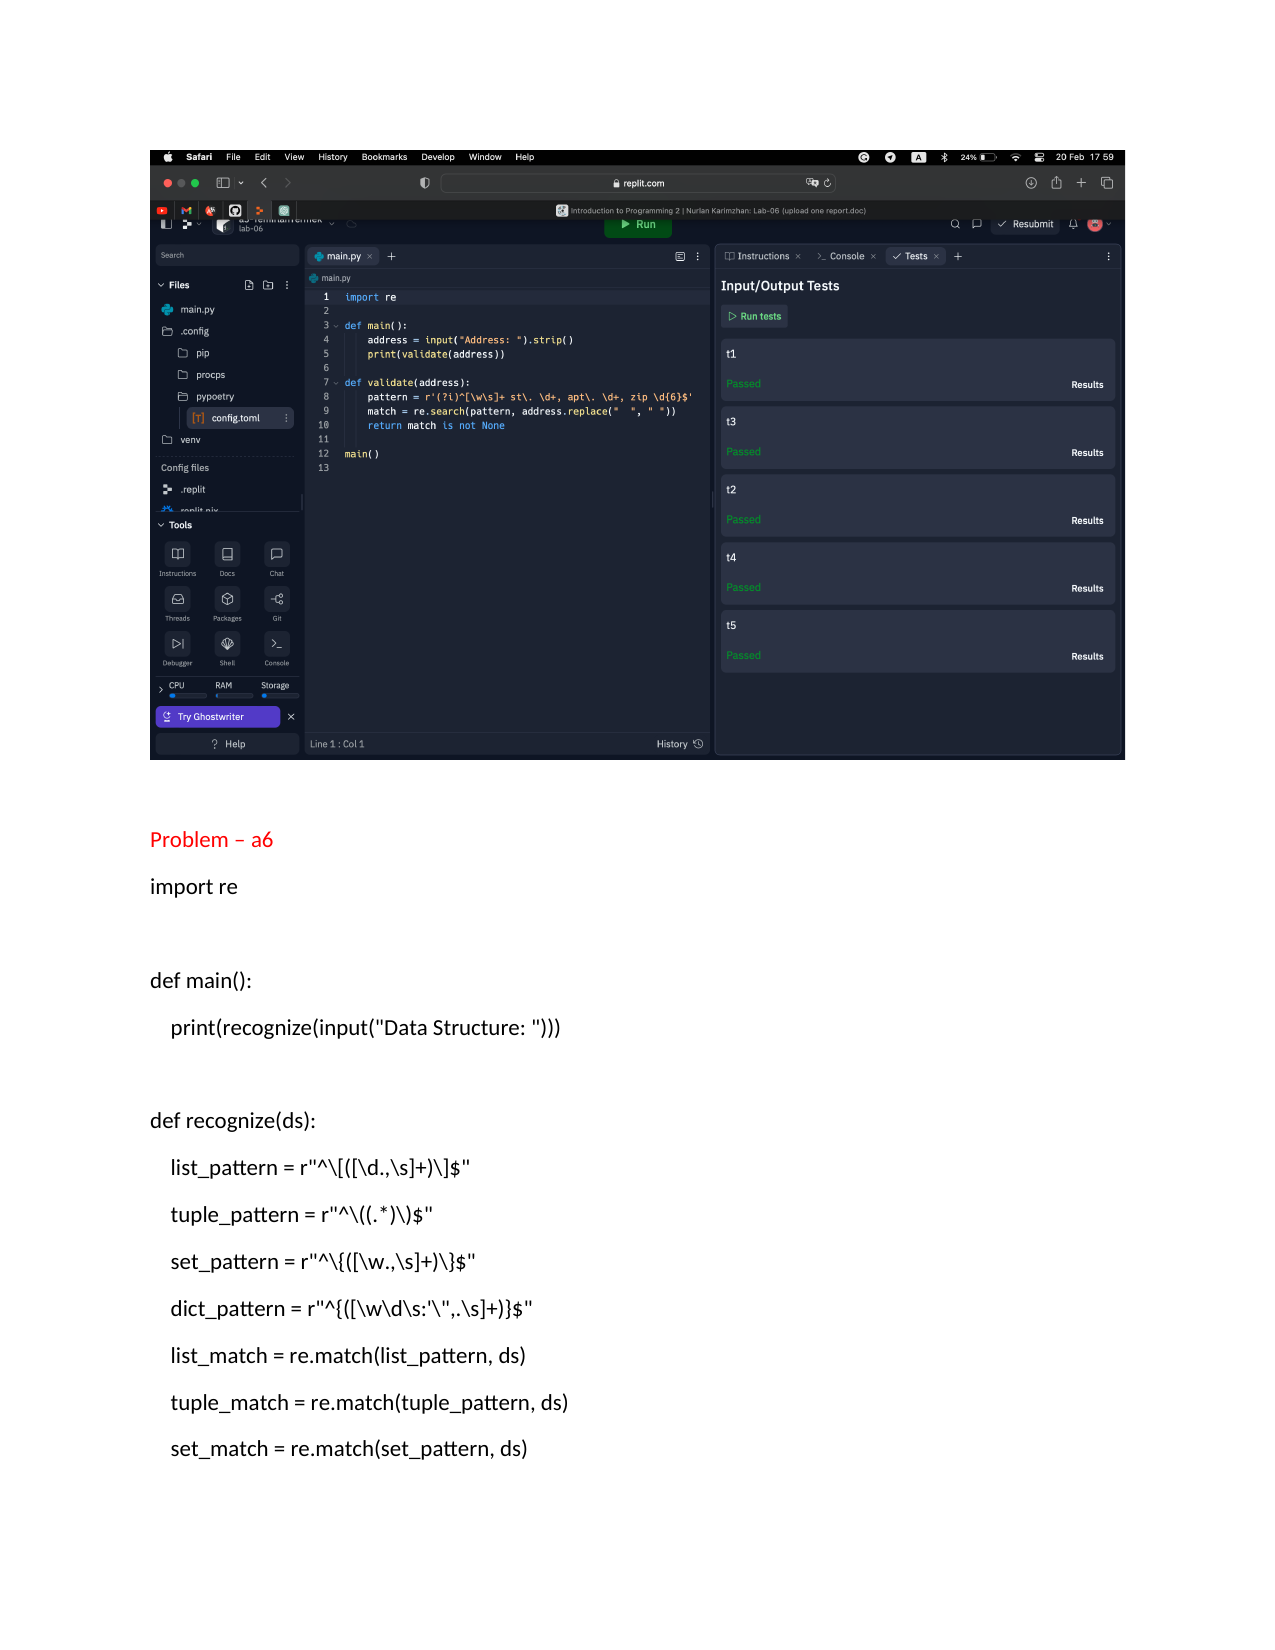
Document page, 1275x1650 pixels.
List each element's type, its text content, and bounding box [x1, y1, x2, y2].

text set_match = re.match(set_pattern, ds) [150, 1434, 1125, 1462]
text dict_pattern = r"^{([\w\d\s:'\",.\s]+)}$" [150, 1294, 1125, 1322]
text Problem – a6 [150, 825, 1125, 853]
text tuple_match = re.match(tuple_pattern, ds) [150, 1388, 1125, 1416]
text def recognize(ds): [150, 1106, 1125, 1134]
picture [150, 150, 1125, 760]
text list_match = re.match(list_pattern, ds) [150, 1341, 1125, 1369]
text tuple_pattern = r"^\((.*)\)$" [150, 1200, 1125, 1228]
text import re [150, 872, 1125, 900]
text def main(): [150, 966, 1125, 994]
text set_pattern = r"^\{([\w.,\s]+)\}$" [150, 1247, 1125, 1275]
text print(recognize(input("Data Structure: "))) [150, 1013, 1125, 1041]
text list_pattern = r"^\[([\d.,\s]+)\]$" [150, 1153, 1125, 1181]
